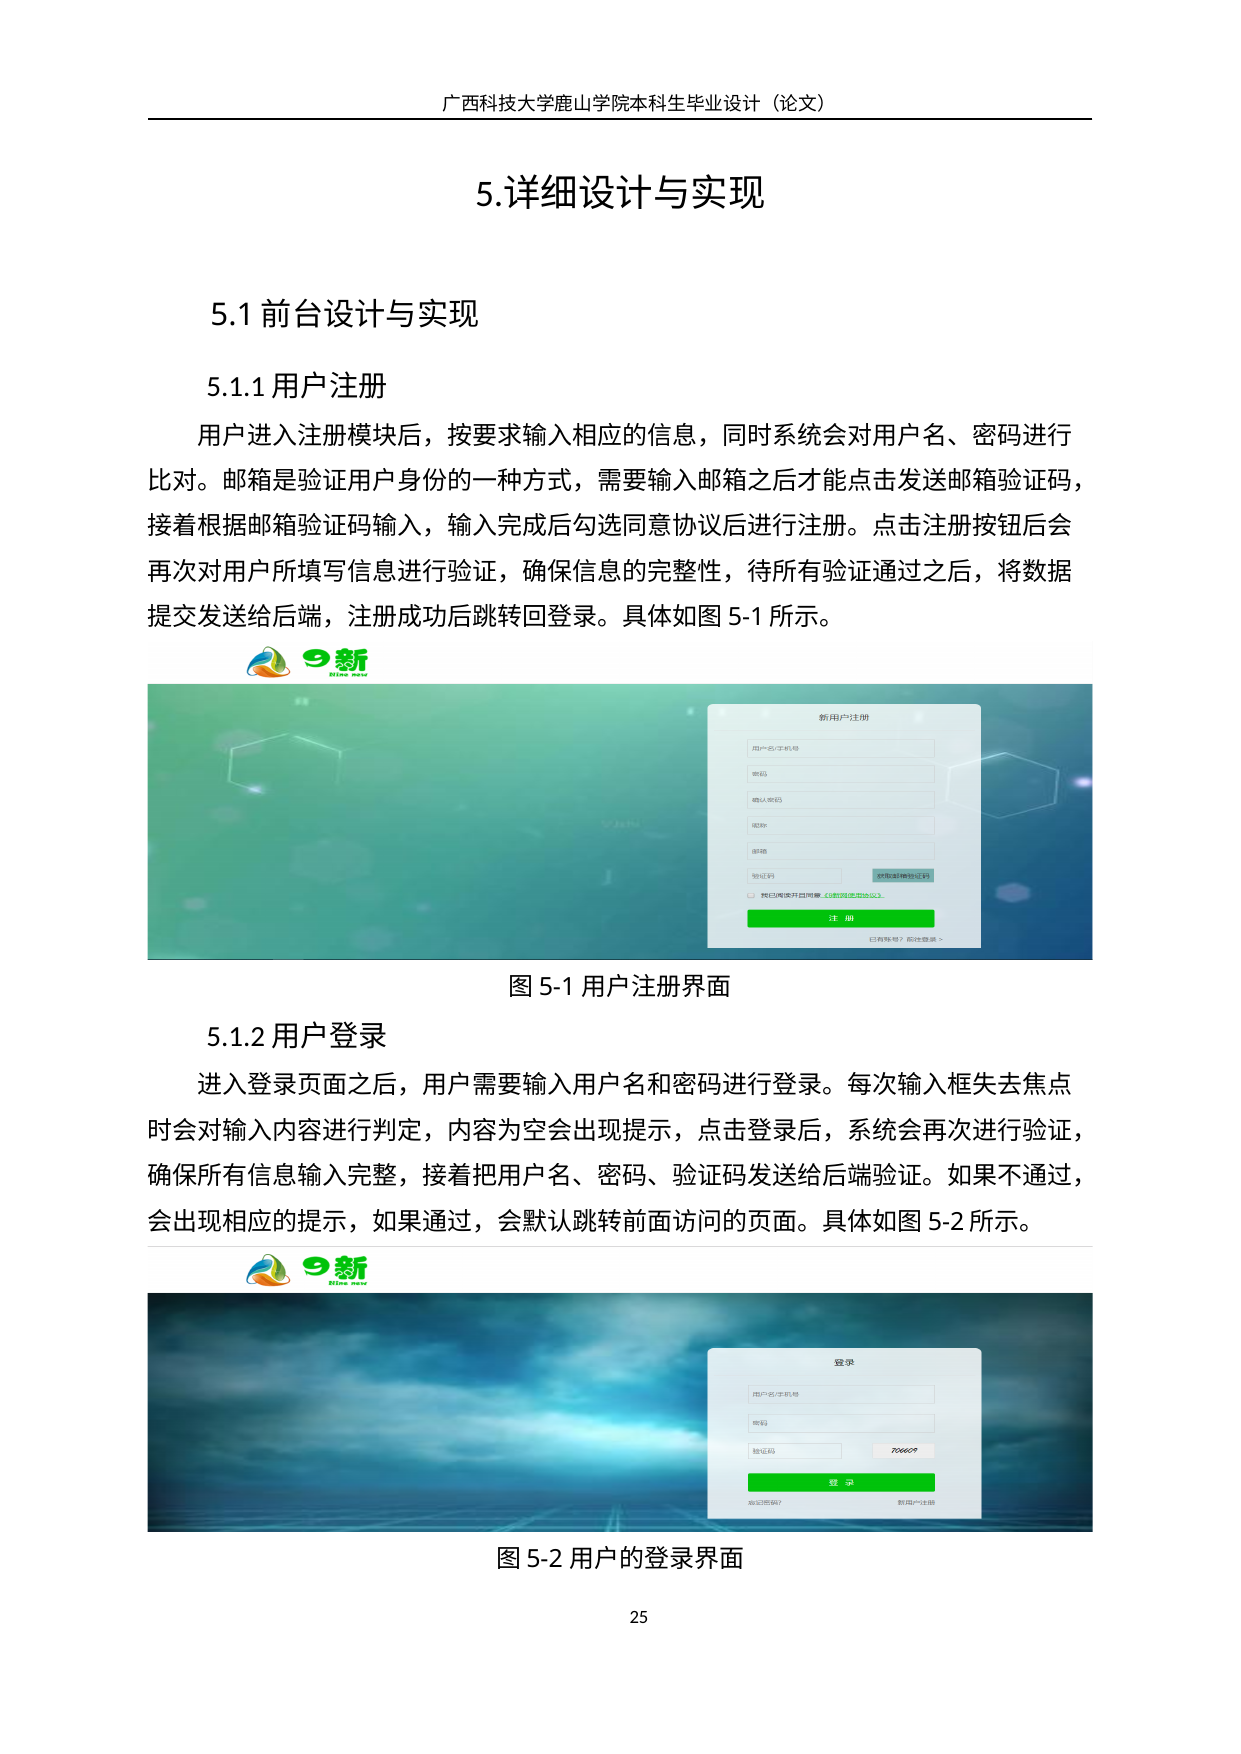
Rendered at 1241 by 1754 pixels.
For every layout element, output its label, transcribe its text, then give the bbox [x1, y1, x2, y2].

text 用户进入注册模块后，按要求输入相应的信息，同时系统会对用户名、密码进行比对。邮箱是验证用户身份的一种方式，需要输入邮箱之后才能点击发送邮箱验证码，接着根据邮箱验证码输入，输入完成后勾选同意协议后进行注册。点击注册按钮后会再次对用户所填写信息进行验证，确保信息的完整性，待所有验证通过之后，将数据提交发送给后端，注册成功后跳转回登录。具体如图5-1所示。 [148, 415, 1092, 633]
text 图5-2 用户的登录界面 [148, 1539, 1092, 1575]
subtitle 5.1.2用户登录 [148, 1012, 1092, 1054]
text 5.1前台设计与实现 [148, 289, 1092, 334]
subtitle 5.详细设计与实现 [148, 163, 1092, 217]
text 图5-1 用户注册界面 [148, 967, 1092, 1003]
text 进入登录页面之后，用户需要输入用户名和密码进行登录。每次输入框失去焦点时会对输入内容进行判定，内容为空会出现提示，点击登录后，系统会再次进行验证，确保所有信息输入完整，接着把用户名、密码、验证码发送给后端验证。如果不通过，会出现相应的提示，如果通过，会默认跳转前面访问的页面。具体如图5-2所示。 [148, 1065, 1092, 1237]
picture [147, 641, 1093, 960]
picture [147, 1246, 1093, 1532]
subtitle 5.1.1用户注册 [148, 362, 1092, 405]
